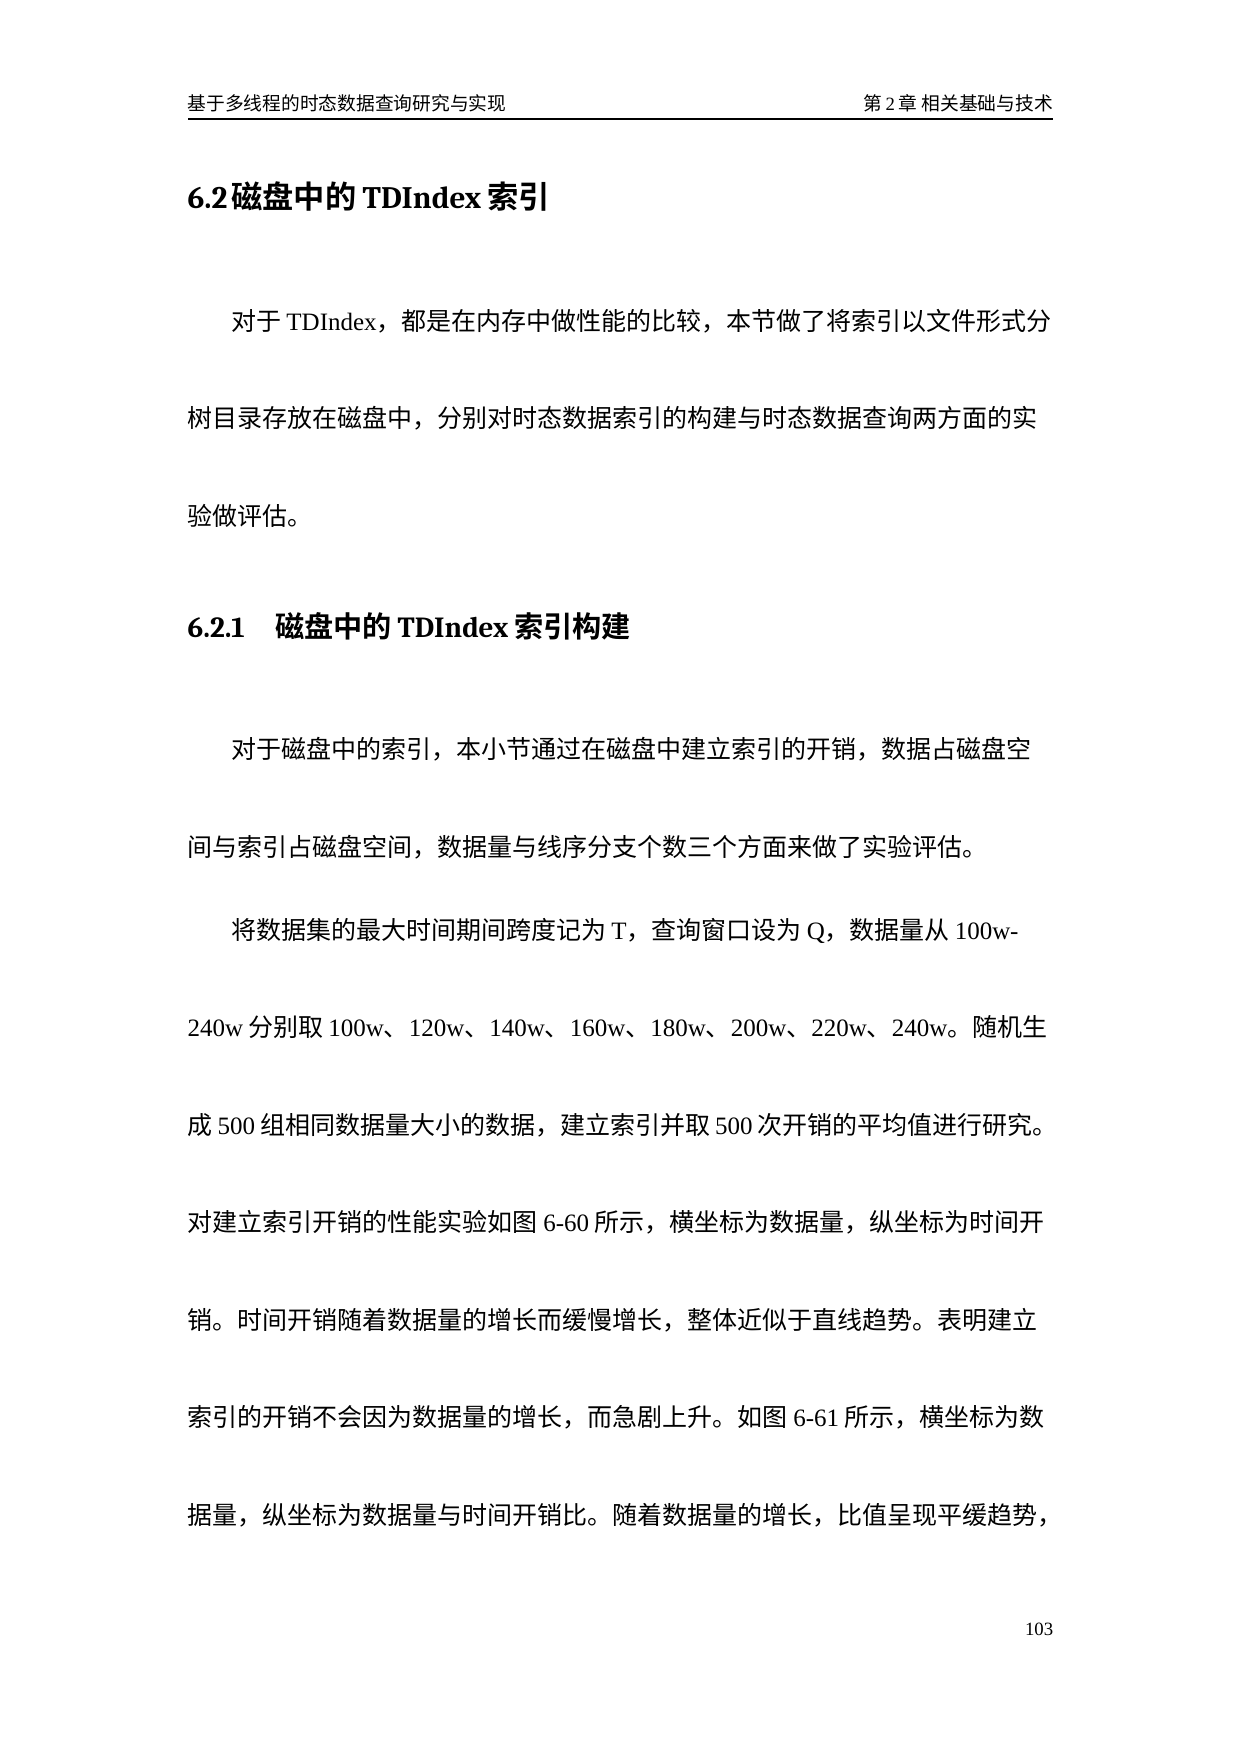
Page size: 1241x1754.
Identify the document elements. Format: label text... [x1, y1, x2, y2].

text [187, 896, 1053, 1546]
text 对于TDIndex，都是在内存中做性能的比较，本节做了将索引以文件形式分树目录存放在磁盘中，分别对时态数据索引的构建与时态数据查询两方面的实验做评估。 [187, 287, 1053, 547]
subtitle 磁盘中的TDIndex索引 [187, 162, 1053, 227]
subtitle 磁盘中的TDIndex索引构建 [187, 592, 1053, 657]
text 对于磁盘中的索引，本小节通过在磁盘中建立索引的开销，数据占磁盘空间与索引占磁盘空间，数据量与线序分支个数三个方面来做了实验评估。 [187, 715, 1053, 878]
